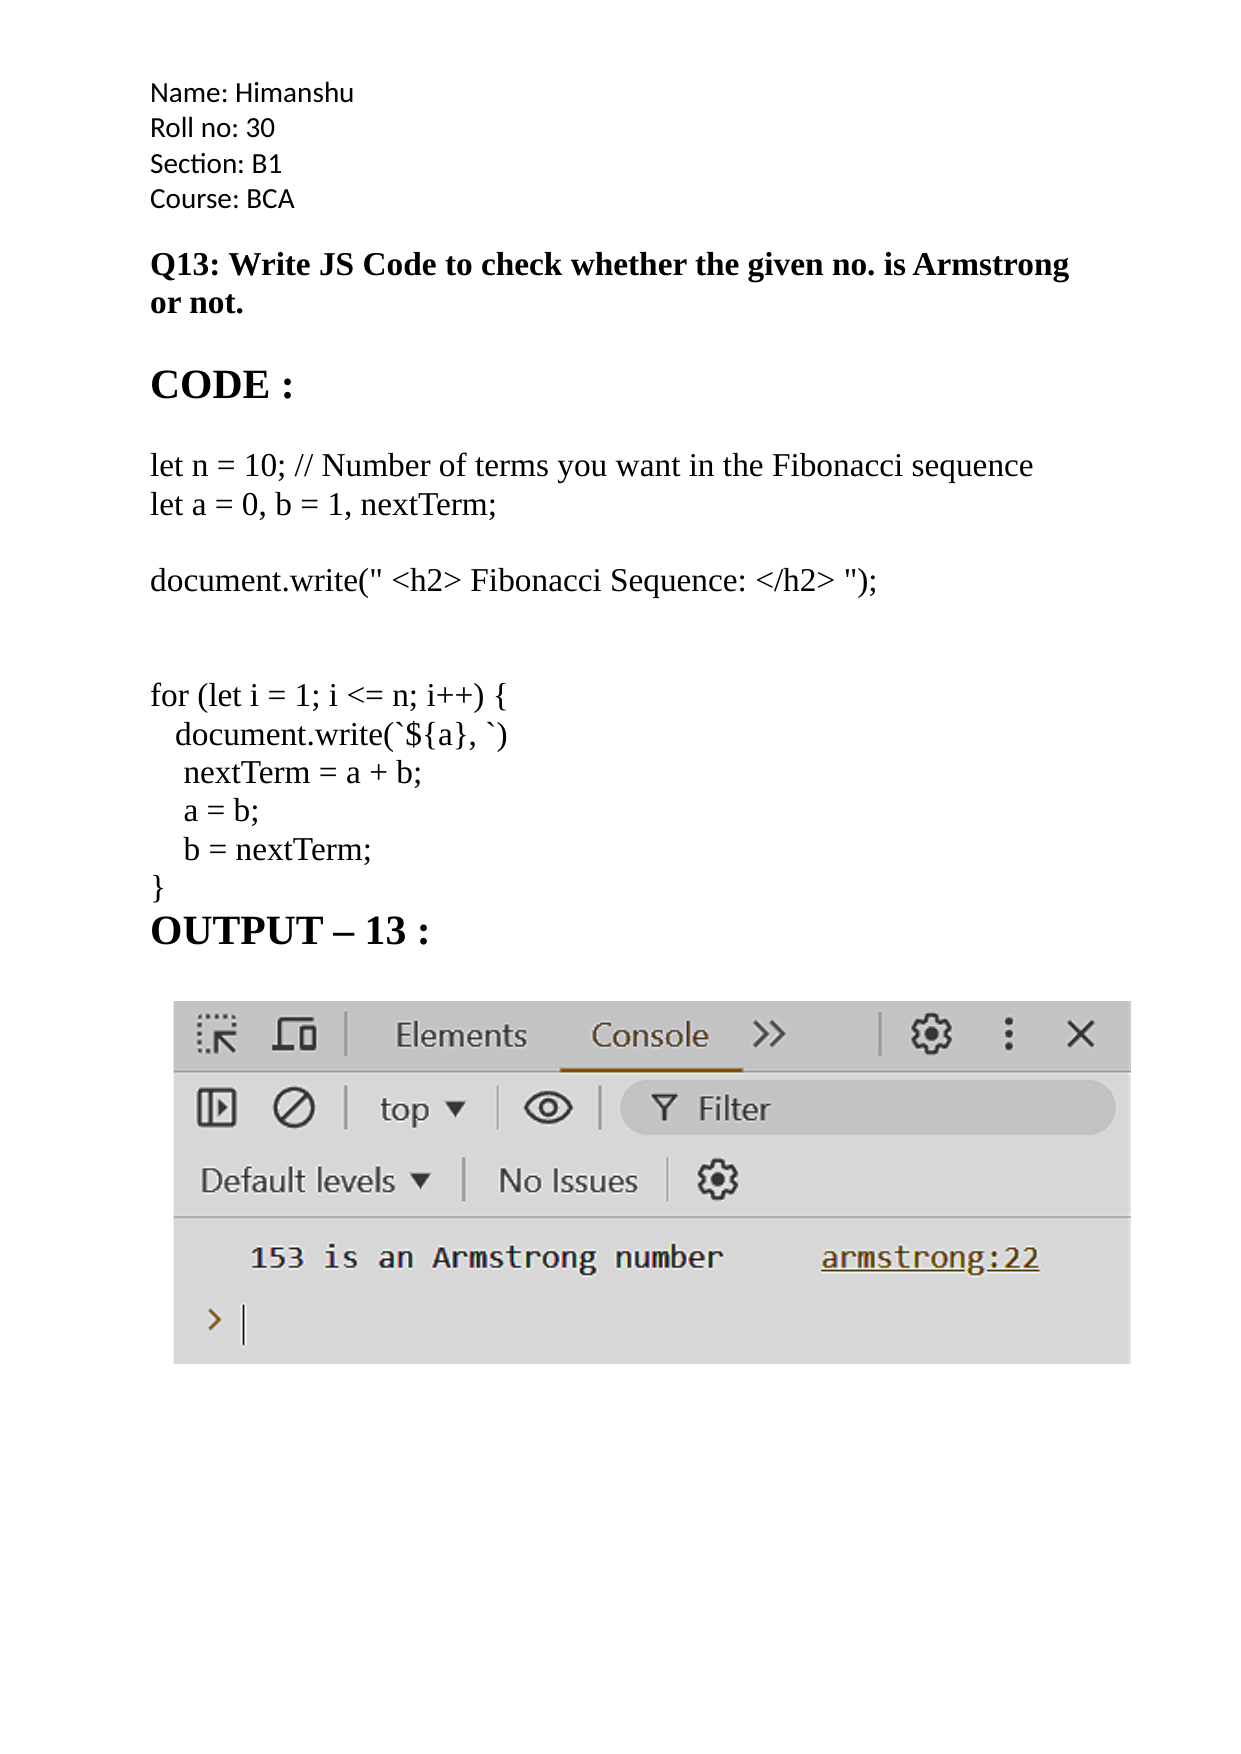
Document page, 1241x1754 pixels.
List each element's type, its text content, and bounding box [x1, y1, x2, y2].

text OUTPUT – 13 : [150, 906, 1090, 953]
text for (let i = 1; i <= n; i++) { [150, 676, 1090, 714]
text a = b; [150, 791, 1090, 829]
text } [150, 867, 1090, 906]
text document.write(`${a}, `) [150, 714, 1090, 752]
picture [173, 1001, 1131, 1364]
text document.write(" <h2> Fibonacci Sequence: </h2> "); [150, 561, 1090, 599]
text let a = 0, b = 1, nextTerm; [150, 484, 1090, 522]
text Q13: Write JS Code to check whether the given no. is Armstrong or not. [150, 244, 1090, 321]
text nextTerm = a + b; [150, 752, 1090, 791]
text let n = 10; // Number of terms you want in the Fibonacci sequence [150, 446, 1090, 484]
text CODE : [150, 359, 1090, 407]
text b = nextTerm; [150, 829, 1090, 867]
